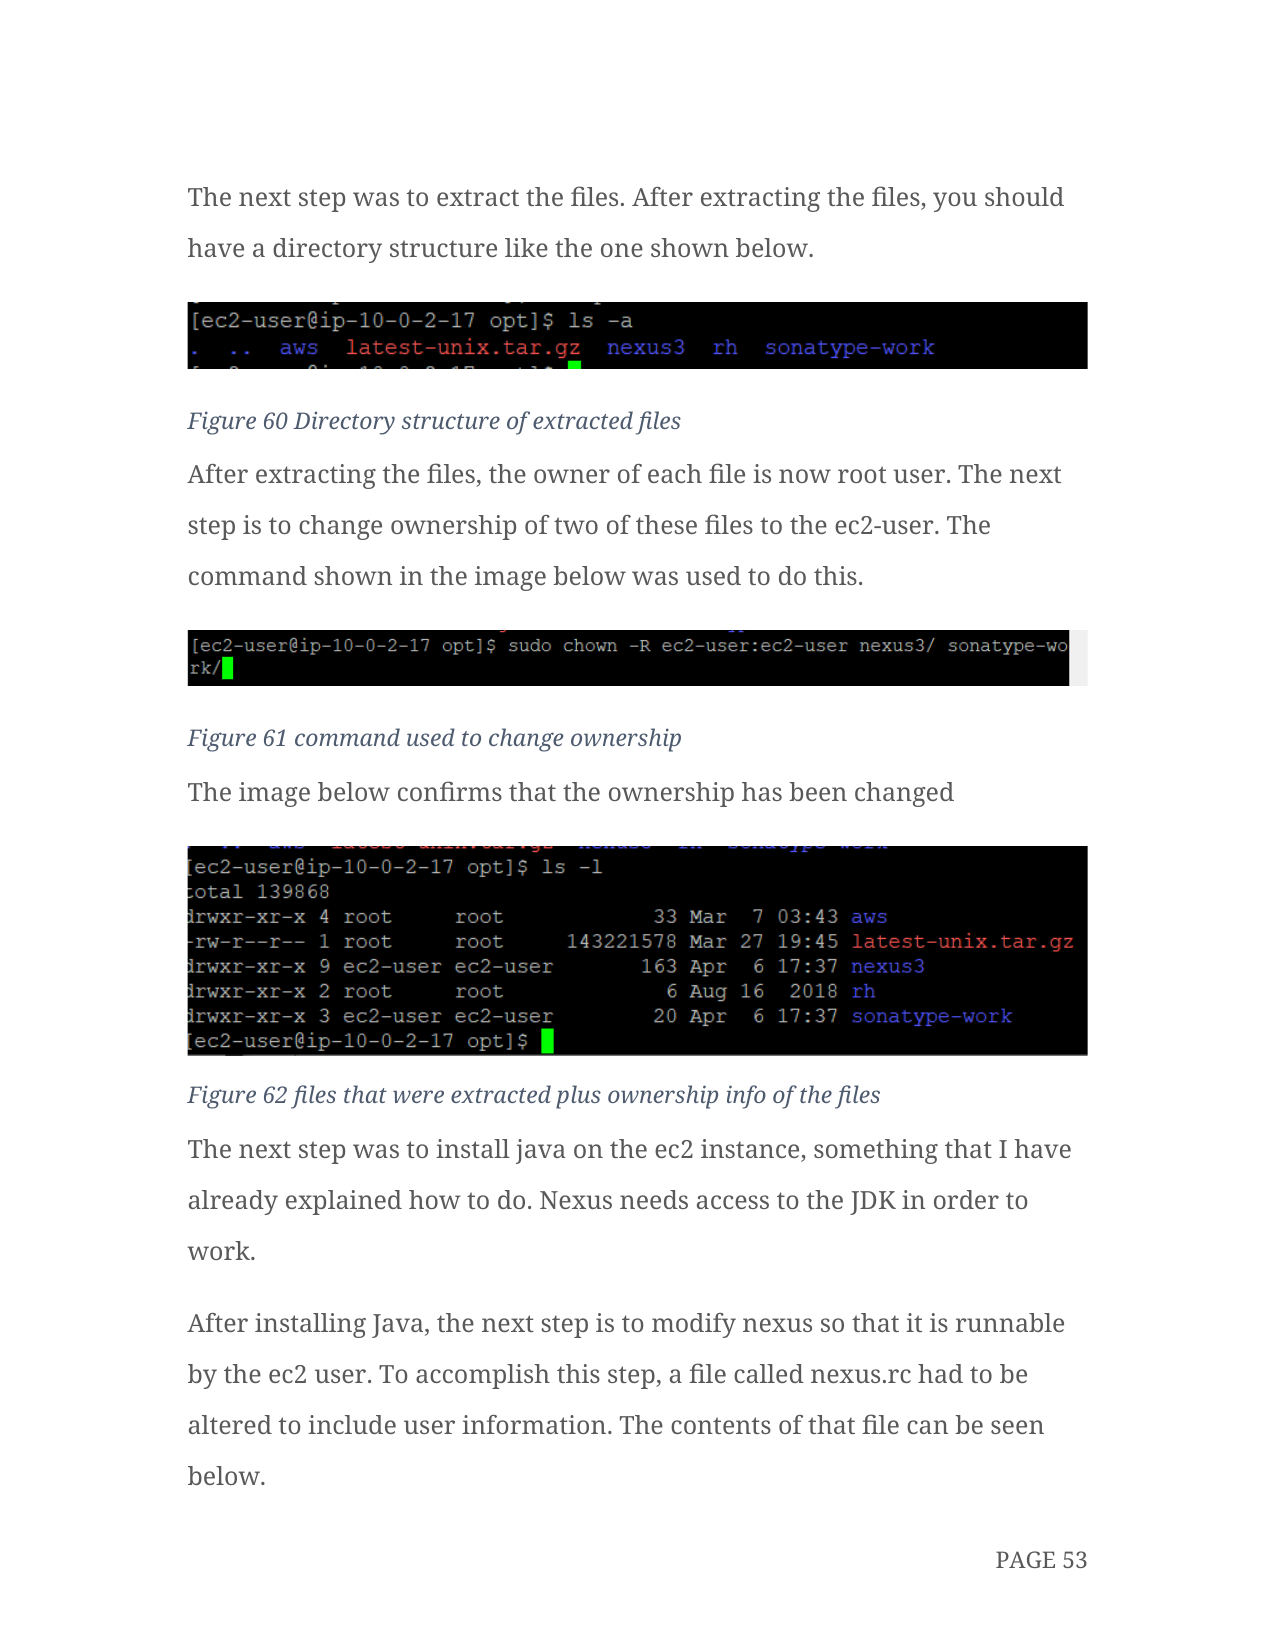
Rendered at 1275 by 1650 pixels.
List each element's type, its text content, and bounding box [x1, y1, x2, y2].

text After extracting the files, the owner of each file is now root user. The next step is to change ownership of two of these files to the ec2-user. The command shown in the image below was used to do this. [187, 457, 1087, 593]
picture [187, 630, 1088, 686]
picture [187, 302, 1088, 369]
text Figure 60 Directory structure of extracted files [187, 405, 1087, 436]
text After installing Java, the next step is to modify nexus so that it is runnable by the ec2 user. To accomplish this step, a file called nexus.rc had to be altered to include user information. The contents of that file can be seen below. [187, 1305, 1087, 1492]
text The next step was to extract the files. After extracting the files, you should have a directory structure like the one shown below. [187, 180, 1087, 265]
text The next step was to install java on the ec2 instance, something that I have already explained how to do. Nexus needs access to the JDK in order to work. [187, 1131, 1087, 1267]
picture [187, 846, 1088, 1056]
text Figure 61 command used to change ownership [187, 722, 1087, 753]
text Figure 62 files that were extracted plus ownership info of the files [187, 1079, 1087, 1111]
text The image below confirms that the ownership has been changed [187, 774, 1087, 808]
